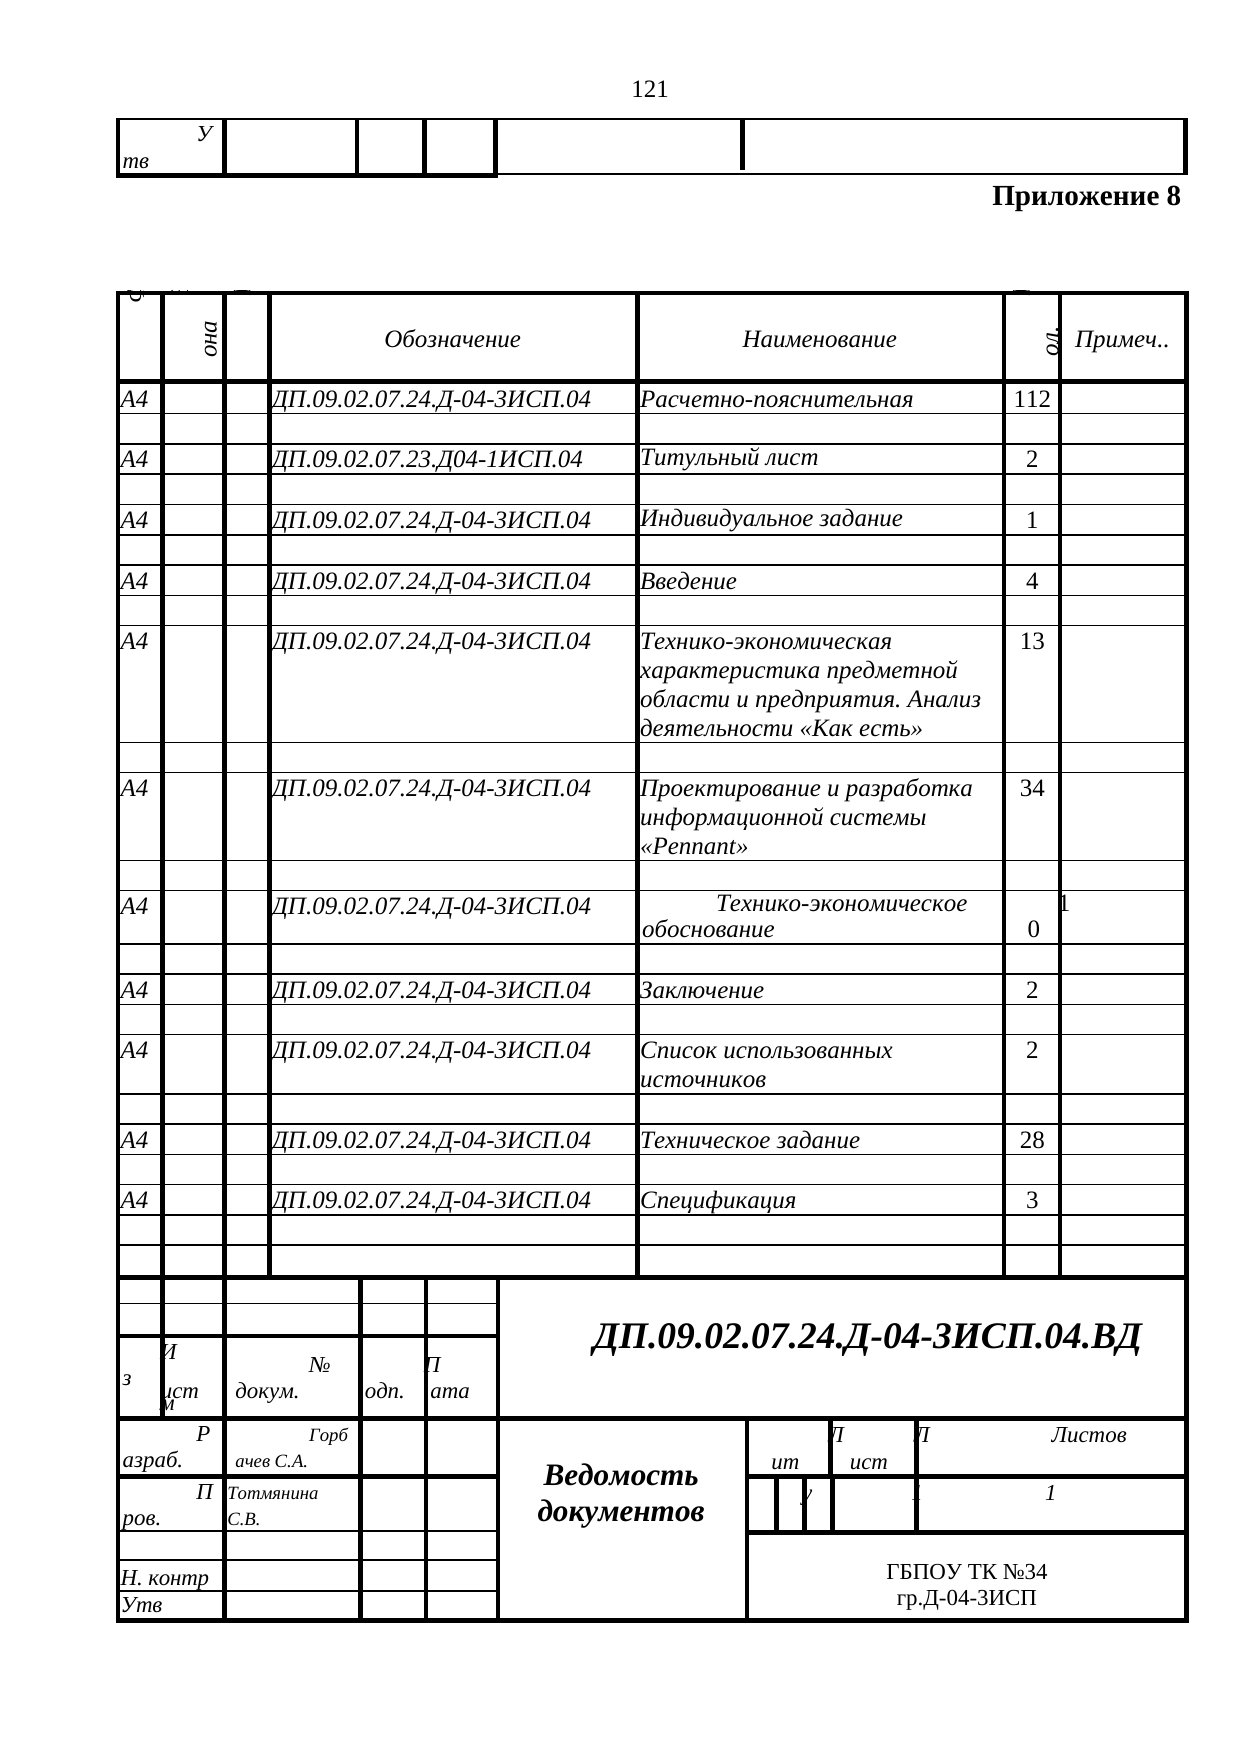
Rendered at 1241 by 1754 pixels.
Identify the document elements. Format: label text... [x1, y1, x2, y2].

table_cell [1062, 626, 1184, 741]
table_cell [749, 1479, 774, 1530]
table_cell [165, 743, 222, 772]
table_cell [427, 120, 493, 173]
table_cell А4 [120, 626, 160, 741]
table_cell [363, 1532, 424, 1559]
table_cell А4 [120, 975, 160, 1003]
table_cell [165, 445, 222, 473]
table_header Обозначение [272, 295, 635, 379]
table_cell [165, 475, 222, 503]
table_cell 1 [1006, 505, 1058, 534]
table_cell [1062, 945, 1184, 973]
table_cell [165, 1185, 222, 1214]
table_cell Тотмянина С.В. [227, 1479, 358, 1530]
table_cell ДП.09.02.07.24.Д-04-3ИСП.04 [272, 1035, 635, 1093]
table_cell [272, 536, 635, 564]
table_cell [165, 596, 222, 625]
table_cell [227, 773, 267, 859]
table_cell [1062, 1185, 1184, 1214]
table_cell Горбачев С.А. [227, 1421, 358, 1474]
table_cell [120, 536, 160, 564]
table_cell [428, 1561, 496, 1590]
table_cell [1006, 743, 1058, 772]
table_cell Проектирование и разработка информационной системы «Pennant» [640, 773, 1002, 859]
table_cell [272, 861, 635, 890]
table_cell А4 [120, 505, 160, 534]
table_cell А4 [120, 384, 160, 413]
table_cell Пров. [120, 1479, 222, 1530]
table_cell [227, 1216, 267, 1244]
table_cell А4 [120, 1035, 160, 1093]
table_cell Технико-экономическая характеристика предметной области и предприятия. Анализ деятельности «Как есть» [640, 626, 1002, 741]
table_cell А4 [120, 891, 160, 943]
table_cell [428, 1532, 496, 1559]
table_cell [1062, 505, 1184, 534]
table_cell ДП.09.02.07.24.Д-04-3ИСП.04 [272, 384, 635, 413]
table_cell [363, 1304, 424, 1334]
table_cell [1006, 1246, 1058, 1275]
table_cell [272, 743, 635, 772]
table_cell [1006, 536, 1058, 564]
table_cell [227, 1185, 267, 1214]
table_cell [227, 1246, 267, 1275]
table_cell [165, 773, 222, 859]
table_cell у [779, 1479, 802, 1530]
table_cell ДП.09.02.07.24.Д-04-3ИСП.04 [272, 1185, 635, 1214]
table_cell [165, 626, 222, 741]
table_cell [1062, 891, 1184, 943]
table_cell А4 [120, 773, 160, 859]
table_cell [428, 1479, 496, 1530]
table_cell [120, 1280, 160, 1303]
table_cell [120, 1532, 222, 1559]
table_cell [640, 414, 1002, 443]
table_cell [227, 891, 267, 943]
table_cell [1062, 475, 1184, 503]
table_cell [1062, 536, 1184, 564]
table_cell [227, 1035, 267, 1093]
table_cell 34 [1006, 773, 1058, 859]
table_cell [272, 1095, 635, 1123]
table_cell [165, 536, 222, 564]
table_cell [227, 566, 267, 594]
table_cell [120, 414, 160, 443]
table_header Наименование [640, 295, 1002, 379]
table_cell [165, 861, 222, 890]
table_cell [1062, 1216, 1184, 1244]
text Приложение 8 [118, 178, 1181, 211]
table_cell ДП.09.02.07.24.Д-04-3ИСП.04 [272, 773, 635, 859]
table_cell [120, 1216, 160, 1244]
table_cell [640, 1246, 1002, 1275]
table_cell ДП.09.02.07.24.Д-04-3ИСП.04 [272, 891, 635, 943]
table_cell ГБПОУ ТК №34 гр.Д-04-3ИСП [749, 1535, 1184, 1618]
table_cell [120, 1155, 160, 1184]
table_cell [227, 1155, 267, 1184]
table_cell [640, 1216, 1002, 1244]
table_cell [227, 414, 267, 443]
table_cell [227, 505, 267, 534]
table_cell [1062, 566, 1184, 594]
table_cell [428, 1304, 496, 1334]
table_cell 28 [1006, 1125, 1058, 1153]
table_cell [165, 1005, 222, 1034]
table_cell [428, 1280, 496, 1303]
table_cell [640, 743, 1002, 772]
table_cell Заключение [640, 975, 1002, 1003]
table_cell [640, 475, 1002, 503]
table_cell [640, 861, 1002, 890]
table_cell 1 [835, 1479, 914, 1530]
table_cell [1062, 1005, 1184, 1034]
table_cell 3 [1006, 1185, 1058, 1214]
table_cell № докум. [227, 1338, 358, 1416]
table_cell [1062, 384, 1184, 413]
table_cell [227, 626, 267, 741]
table_cell [1006, 1155, 1058, 1184]
table_cell А4 [120, 1185, 160, 1214]
table_cell [165, 1216, 222, 1244]
table_cell [640, 1095, 1002, 1123]
table_cell [272, 1246, 635, 1275]
table_cell [227, 536, 267, 564]
table_cell [165, 945, 222, 973]
table_cell Спецификация [640, 1185, 1002, 1214]
table_cell [165, 566, 222, 594]
table_cell [1062, 773, 1184, 859]
table_cell [1062, 414, 1184, 443]
table_header Кол. [1006, 295, 1058, 379]
table_cell [227, 1005, 267, 1034]
table_header Поз. [227, 295, 267, 379]
table_cell [227, 1095, 267, 1123]
table_cell [165, 505, 222, 534]
table_cell Утв [120, 120, 222, 173]
table_cell [1006, 861, 1058, 890]
table_cell 2 [1006, 445, 1058, 473]
table_cell Расчетно-пояснительная [640, 384, 1002, 413]
table_cell [272, 1155, 635, 1184]
table_cell Лист [833, 1421, 914, 1474]
table_cell ДП.09.02.07.24.Д-04-3ИСП.04 [272, 626, 635, 741]
table_cell [272, 1005, 635, 1034]
table_cell [1006, 596, 1058, 625]
table_cell Ведомость документов [500, 1421, 745, 1618]
table_cell [165, 1125, 222, 1153]
table_cell [1006, 1095, 1058, 1123]
table_cell А4 [120, 445, 160, 473]
table_cell [227, 596, 267, 625]
table_cell [363, 1421, 424, 1474]
table_cell [359, 120, 422, 173]
table_cell Индивидуальное задание [640, 505, 1002, 534]
table_cell 112 [1006, 384, 1058, 413]
table_cell [428, 1421, 496, 1474]
table_cell [227, 1280, 358, 1303]
table_cell ДП.09.02.07.24.Д-04-3ИСП.04 [272, 1125, 635, 1153]
table_cell 4 [1006, 566, 1058, 594]
table_cell Листов [919, 1421, 1184, 1474]
table_cell [1062, 445, 1184, 473]
table_header Формат [120, 295, 160, 379]
table_cell [227, 1125, 267, 1153]
table_cell [1062, 975, 1184, 1003]
table_cell [1062, 861, 1184, 890]
table_cell [640, 945, 1002, 973]
table_cell [227, 1532, 358, 1559]
table_cell [120, 743, 160, 772]
table_cell ДП.09.02.07.24.Д-04-3ИСП.04 [272, 505, 635, 534]
table_cell Подп. [363, 1338, 424, 1416]
table_cell [272, 1216, 635, 1244]
table_cell ДП.09.02.07.24.Д-04-3ИСП.04.ВД [500, 1280, 1184, 1416]
table_cell [165, 975, 222, 1003]
table_cell [227, 1561, 358, 1590]
table_cell [272, 596, 635, 625]
table_cell Список использованных источников [640, 1035, 1002, 1093]
table_cell [428, 1592, 496, 1618]
table_cell Дата [428, 1338, 496, 1416]
table_cell [640, 596, 1002, 625]
table_cell [1006, 414, 1058, 443]
table_cell [165, 414, 222, 443]
table_cell Н. контр [120, 1561, 222, 1590]
table_cell Разраб. [120, 1421, 222, 1474]
table_cell [165, 1304, 222, 1334]
table_cell Лит [749, 1421, 828, 1474]
table_cell [1006, 475, 1058, 503]
table_cell [1062, 596, 1184, 625]
table_cell [640, 536, 1002, 564]
table_cell [120, 861, 160, 890]
table_cell [120, 596, 160, 625]
table_cell [165, 891, 222, 943]
table_cell [165, 384, 222, 413]
table_cell [120, 1095, 160, 1123]
table_cell [227, 1592, 358, 1618]
table_cell 2 [1006, 1035, 1058, 1093]
table_cell [363, 1280, 424, 1303]
table_cell [227, 445, 267, 473]
table_cell [363, 1561, 424, 1590]
table_cell [272, 475, 635, 503]
table_cell [1062, 743, 1184, 772]
table_cell [227, 945, 267, 973]
table_cell [120, 1005, 160, 1034]
table_cell [1062, 1246, 1184, 1275]
table_cell [1062, 1095, 1184, 1123]
table_cell [640, 1155, 1002, 1184]
table_cell Техническое задание [640, 1125, 1002, 1153]
table_cell [363, 1592, 424, 1618]
table_cell А4 [120, 566, 160, 594]
table_cell [807, 1479, 830, 1530]
table_cell [120, 945, 160, 973]
table_cell [227, 1304, 358, 1334]
table_cell [165, 1246, 222, 1275]
table_cell [272, 414, 635, 443]
table_cell Лист [165, 1338, 222, 1416]
table_cell [1062, 1125, 1184, 1153]
table_cell 13 [1006, 626, 1058, 741]
table_cell ДП.09.02.07.23.Д04-1ИСП.04 [272, 445, 635, 473]
table_cell [640, 1005, 1002, 1034]
table_cell [227, 475, 267, 503]
table_cell [227, 743, 267, 772]
table_cell [165, 1095, 222, 1123]
table_header Зона [165, 295, 222, 379]
table_cell [227, 975, 267, 1003]
table_cell [120, 475, 160, 503]
table_cell Введение [640, 566, 1002, 594]
table_cell Технико-экономическое обоснование [640, 891, 1002, 943]
table_cell [227, 861, 267, 890]
table_cell 1 [919, 1479, 1184, 1530]
table_cell [227, 120, 355, 173]
table_cell [120, 1246, 160, 1275]
table_cell [363, 1479, 424, 1530]
table_cell [1062, 1035, 1184, 1093]
table_cell ДП.09.02.07.24.Д-04-3ИСП.04 [272, 975, 635, 1003]
table_cell 2 [1006, 975, 1058, 1003]
table_cell Титульный лист [640, 445, 1002, 473]
table_cell [120, 1304, 160, 1334]
table_cell [1006, 945, 1058, 973]
table_cell А4 [120, 1125, 160, 1153]
table_cell Утв [120, 1592, 222, 1618]
table_cell [227, 384, 267, 413]
table_cell [165, 1155, 222, 1184]
table_header Примеч.. [1062, 295, 1184, 379]
table_cell 10 [1006, 891, 1058, 943]
table_cell [165, 1280, 222, 1303]
table_cell [1006, 1005, 1058, 1034]
table_cell [1062, 1155, 1184, 1184]
table_cell [1006, 1216, 1058, 1244]
table_cell Из м [120, 1338, 160, 1416]
table_cell [165, 1035, 222, 1093]
table_cell [272, 945, 635, 973]
table_cell ДП.09.02.07.24.Д-04-3ИСП.04 [272, 566, 635, 594]
